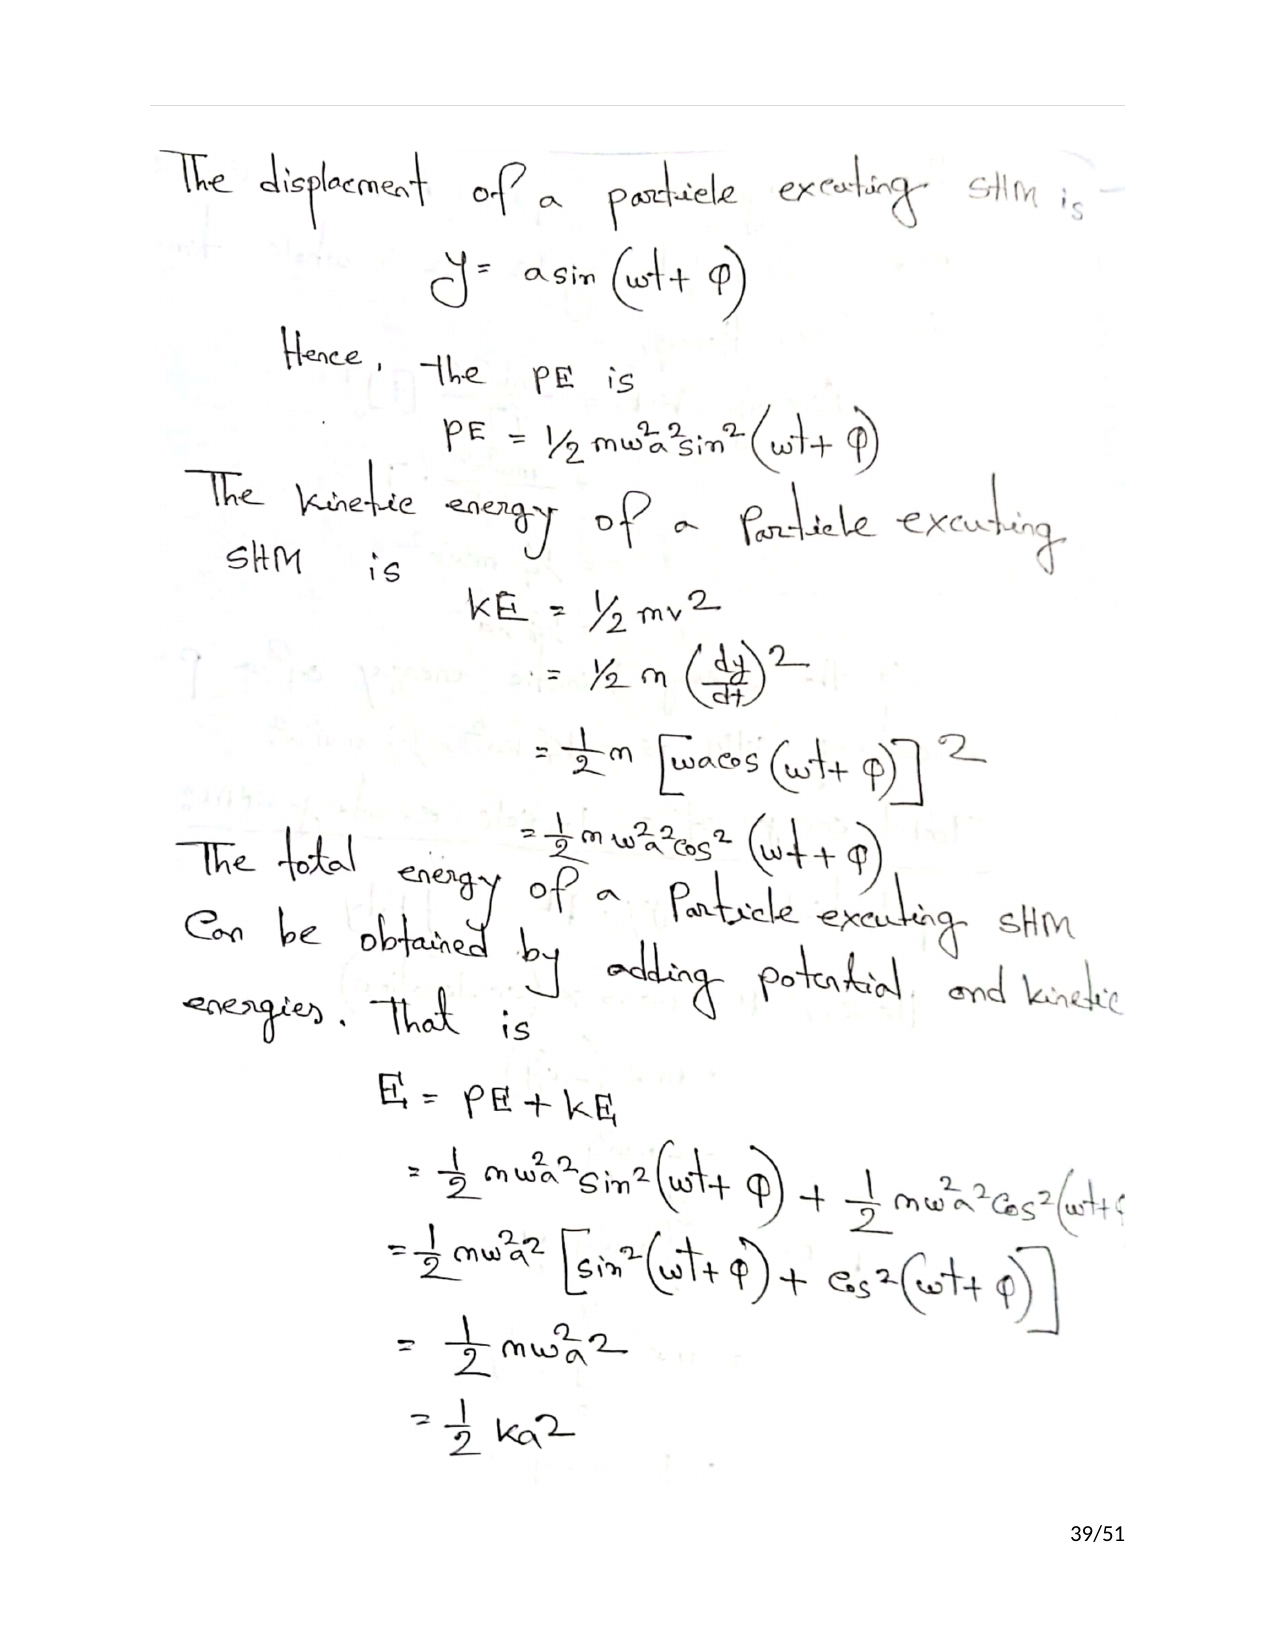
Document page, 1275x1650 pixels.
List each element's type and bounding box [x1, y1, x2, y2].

picture [150, 150, 1125, 1486]
